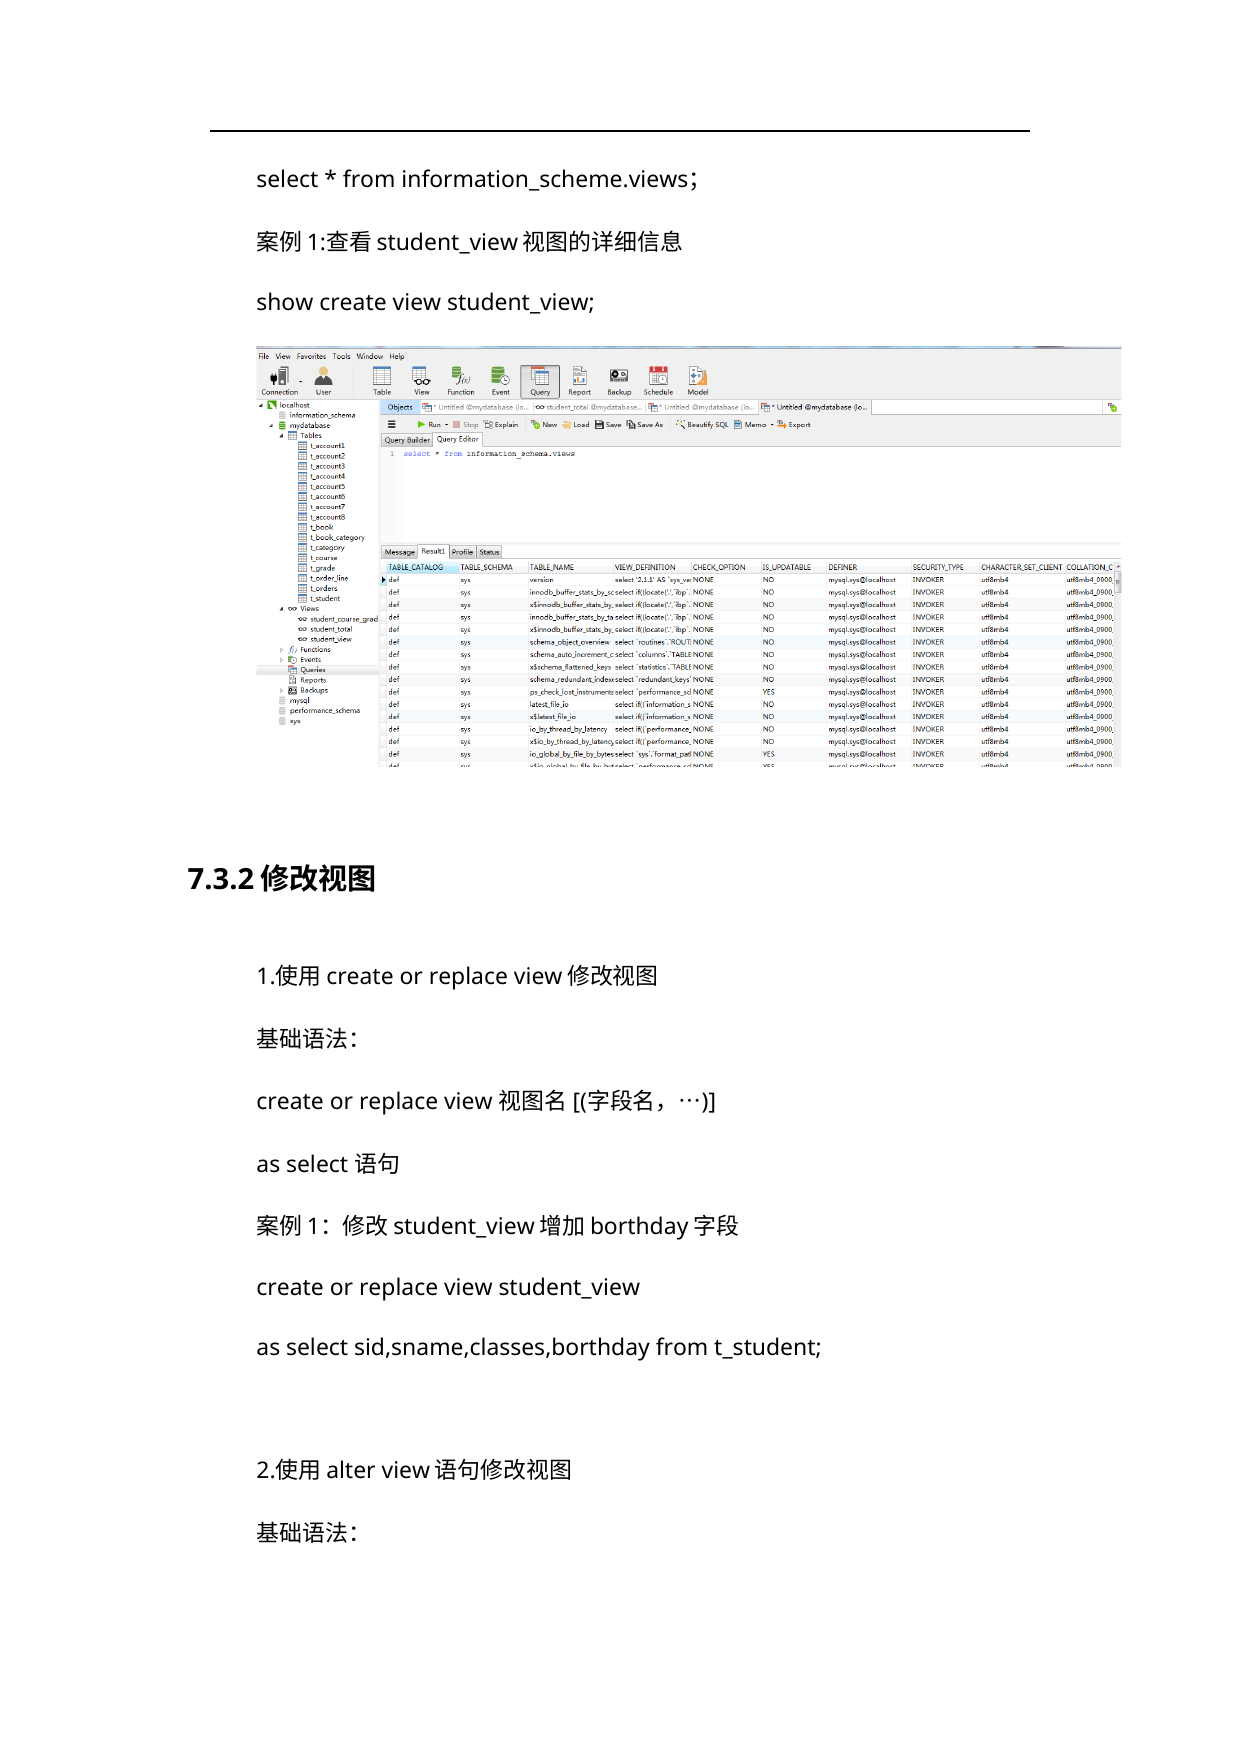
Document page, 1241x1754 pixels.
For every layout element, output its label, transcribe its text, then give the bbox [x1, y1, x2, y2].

list 1.使用create or replace view修改视图 [210, 958, 1030, 992]
list show create view student_view; [210, 286, 1030, 317]
list 基础语法： [210, 1514, 1030, 1548]
list 案例1:查看student_view视图的详细信息 [210, 224, 1030, 257]
list select * from information_scheme.views； [210, 161, 1030, 194]
list 基础语法： [210, 1021, 1030, 1054]
subtitle 7.3.2修改视图 [187, 856, 1030, 898]
list create or replace view student_view [210, 1271, 1030, 1302]
list 2.使用alter view语句修改视图 [210, 1452, 1030, 1485]
list as select 语句 [210, 1146, 1030, 1179]
picture [256, 346, 1122, 767]
list as select sid,sname,classes,borthday from t_student; [210, 1331, 1030, 1362]
list create or replace view 视图名 [(字段名，…)] [210, 1083, 1030, 1116]
list 案例1：修改student_view增加borthday字段 [210, 1208, 1030, 1241]
